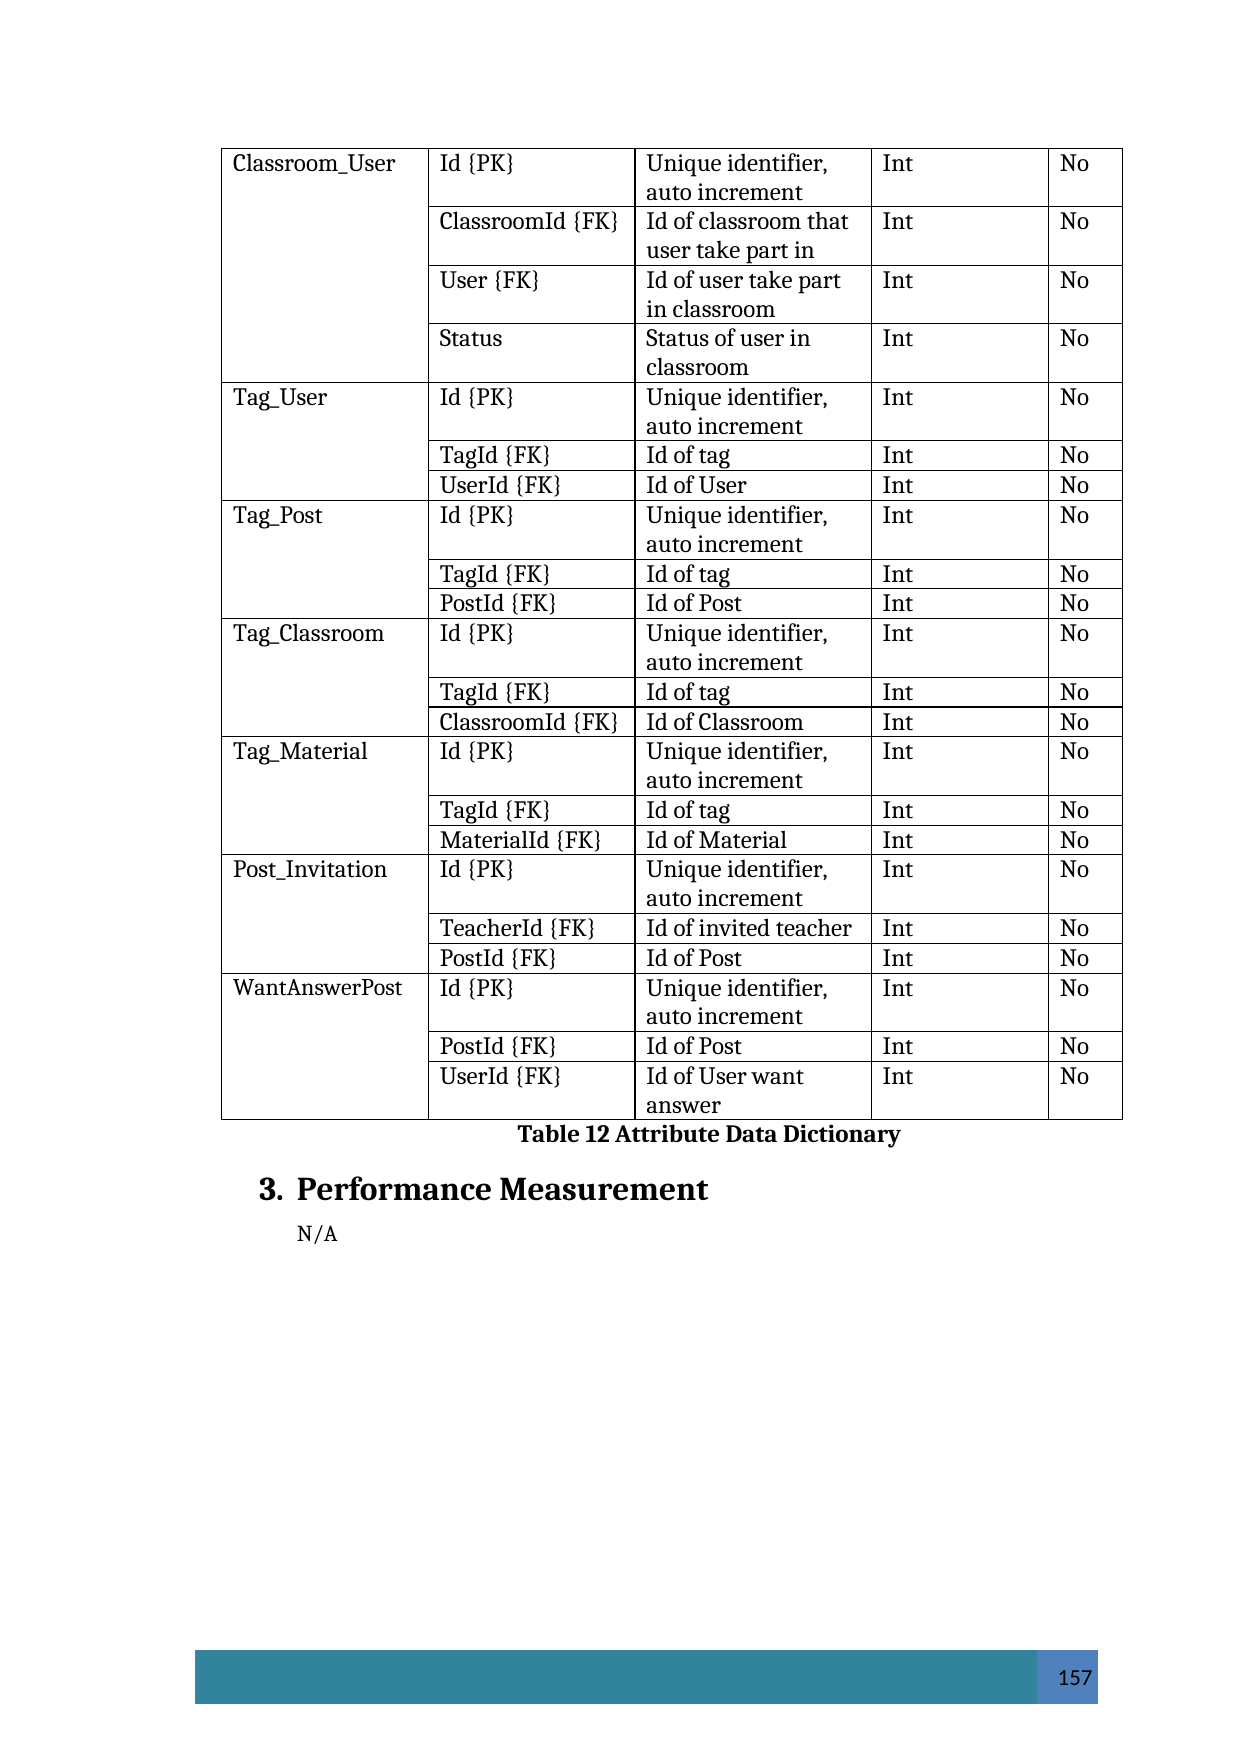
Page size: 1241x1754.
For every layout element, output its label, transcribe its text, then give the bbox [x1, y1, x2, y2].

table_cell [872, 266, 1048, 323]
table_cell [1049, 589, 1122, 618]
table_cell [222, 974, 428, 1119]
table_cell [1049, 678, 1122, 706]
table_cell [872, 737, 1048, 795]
text Table 12 Attribute Data Dictionary [222, 1120, 1122, 1149]
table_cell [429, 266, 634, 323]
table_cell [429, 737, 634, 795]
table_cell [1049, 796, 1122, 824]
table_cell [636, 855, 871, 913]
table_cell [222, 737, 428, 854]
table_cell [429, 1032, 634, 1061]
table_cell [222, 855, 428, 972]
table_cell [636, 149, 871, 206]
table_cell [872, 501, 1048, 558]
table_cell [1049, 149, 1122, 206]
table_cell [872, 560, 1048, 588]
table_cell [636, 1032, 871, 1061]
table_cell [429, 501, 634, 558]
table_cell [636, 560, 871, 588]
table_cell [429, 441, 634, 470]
subtitle Performance Measurement [259, 1170, 1122, 1208]
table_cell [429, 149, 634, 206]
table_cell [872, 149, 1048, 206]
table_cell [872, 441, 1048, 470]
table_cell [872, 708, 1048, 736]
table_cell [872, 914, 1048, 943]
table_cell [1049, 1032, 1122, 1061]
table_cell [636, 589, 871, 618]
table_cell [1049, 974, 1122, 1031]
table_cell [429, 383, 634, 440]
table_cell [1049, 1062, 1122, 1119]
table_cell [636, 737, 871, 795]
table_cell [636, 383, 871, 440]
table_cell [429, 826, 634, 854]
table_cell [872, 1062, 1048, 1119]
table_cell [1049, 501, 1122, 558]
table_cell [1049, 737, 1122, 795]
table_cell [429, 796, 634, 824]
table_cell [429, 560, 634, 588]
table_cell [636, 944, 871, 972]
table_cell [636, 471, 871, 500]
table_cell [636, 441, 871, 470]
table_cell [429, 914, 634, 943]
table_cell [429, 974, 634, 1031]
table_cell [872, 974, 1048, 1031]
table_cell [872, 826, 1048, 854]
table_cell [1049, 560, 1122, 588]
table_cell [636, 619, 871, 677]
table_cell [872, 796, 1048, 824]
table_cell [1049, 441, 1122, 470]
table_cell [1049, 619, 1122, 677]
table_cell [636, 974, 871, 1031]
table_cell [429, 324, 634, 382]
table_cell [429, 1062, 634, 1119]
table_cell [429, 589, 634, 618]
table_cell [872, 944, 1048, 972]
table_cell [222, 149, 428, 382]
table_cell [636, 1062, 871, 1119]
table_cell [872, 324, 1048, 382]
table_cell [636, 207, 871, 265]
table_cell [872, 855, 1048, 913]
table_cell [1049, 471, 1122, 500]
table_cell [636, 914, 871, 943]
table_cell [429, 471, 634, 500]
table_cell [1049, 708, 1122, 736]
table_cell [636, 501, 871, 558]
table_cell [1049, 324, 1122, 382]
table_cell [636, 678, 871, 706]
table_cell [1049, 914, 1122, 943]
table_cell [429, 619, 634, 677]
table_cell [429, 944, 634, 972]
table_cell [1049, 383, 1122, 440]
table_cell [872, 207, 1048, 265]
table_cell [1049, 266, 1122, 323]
text N/A [222, 1221, 1122, 1247]
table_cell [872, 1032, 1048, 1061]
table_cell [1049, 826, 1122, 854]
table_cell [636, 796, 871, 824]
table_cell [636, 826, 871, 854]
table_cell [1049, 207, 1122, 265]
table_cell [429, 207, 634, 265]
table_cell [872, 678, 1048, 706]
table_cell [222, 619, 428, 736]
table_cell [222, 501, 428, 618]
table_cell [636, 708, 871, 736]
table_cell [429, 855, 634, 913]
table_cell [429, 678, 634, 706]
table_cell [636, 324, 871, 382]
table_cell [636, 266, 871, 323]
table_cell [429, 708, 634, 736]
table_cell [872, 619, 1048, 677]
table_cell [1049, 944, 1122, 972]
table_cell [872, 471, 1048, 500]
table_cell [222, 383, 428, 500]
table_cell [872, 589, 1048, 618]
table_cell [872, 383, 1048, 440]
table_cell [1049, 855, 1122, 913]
